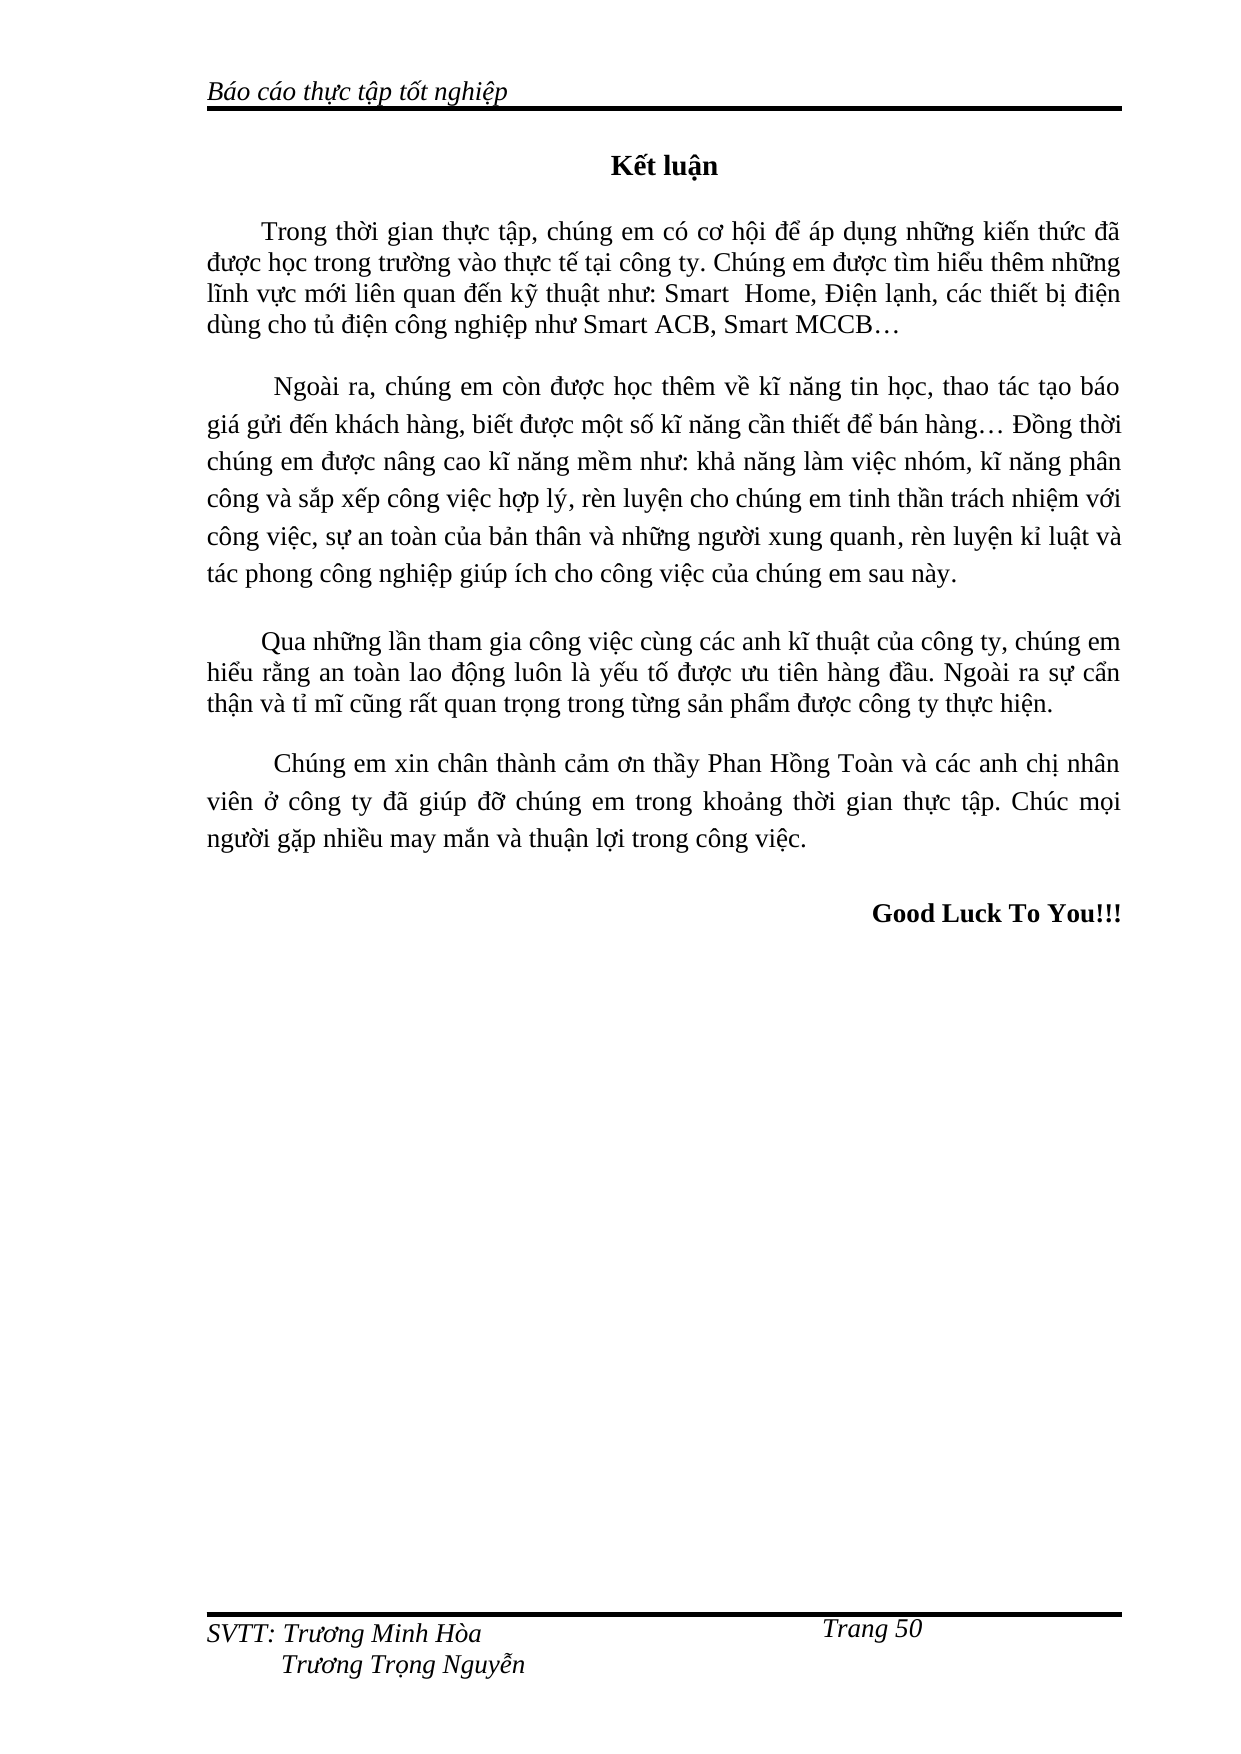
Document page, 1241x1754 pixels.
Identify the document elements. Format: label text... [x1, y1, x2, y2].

text Ngoài ra, chúng em còn được học thêm về kĩ năng tin học, thao tác tạo báo giá gửi đến khách hàng, biết được một số kĩ năng cần thiết để bán hàng… Đồng thời chúng em được nâng cao kĩ năng mềm như: khả năng làm việc nhóm, kĩ năng phân công và sắp xếp công việc hợp lý, rèn luyện cho chúng em tinh thần trách nhiệm với công việc, sự an toàn của bản thân và những người xung quanh, rèn luyện kỉ luật và tác phong công nghiệp giúp ích cho công việc của chúng em sau này. [207, 370, 1122, 588]
text Qua những lần tham gia công việc cùng các anh kĩ thuật của công ty, chúng em hiểu rằng an toàn lao động luôn là yếu tố được ưu tiên hàng đầu. Ngoài ra sự cẩn thận và tỉ mĩ cũng rất quan trọng trong từng sản phẩm được công ty thực hiện. [207, 625, 1122, 719]
text Kết luận [207, 148, 1122, 181]
text Trong thời gian thực tập, chúng em có cơ hội để áp dụng những kiến thức đã được học trong trường vào thực tế tại công ty. Chúng em được tìm hiểu thêm những lĩnh vực mới liên quan đến kỹ thuật như: Smart Home, Điện lạnh, các thiết bị điện dùng cho tủ điện công nghiệp như Smart ACB, Smart MCCB… [207, 215, 1122, 339]
text Good Luck To You!!! [207, 897, 1122, 928]
text Chúng em xin chân thành cảm ơn thầy Phan Hồng Toàn và các anh chị nhân viên ở công ty đã giúp đỡ chúng em trong khoảng thời gian thực tập. Chúc mọi người gặp nhiều may mắn và thuận lợi trong công việc. [207, 747, 1122, 853]
